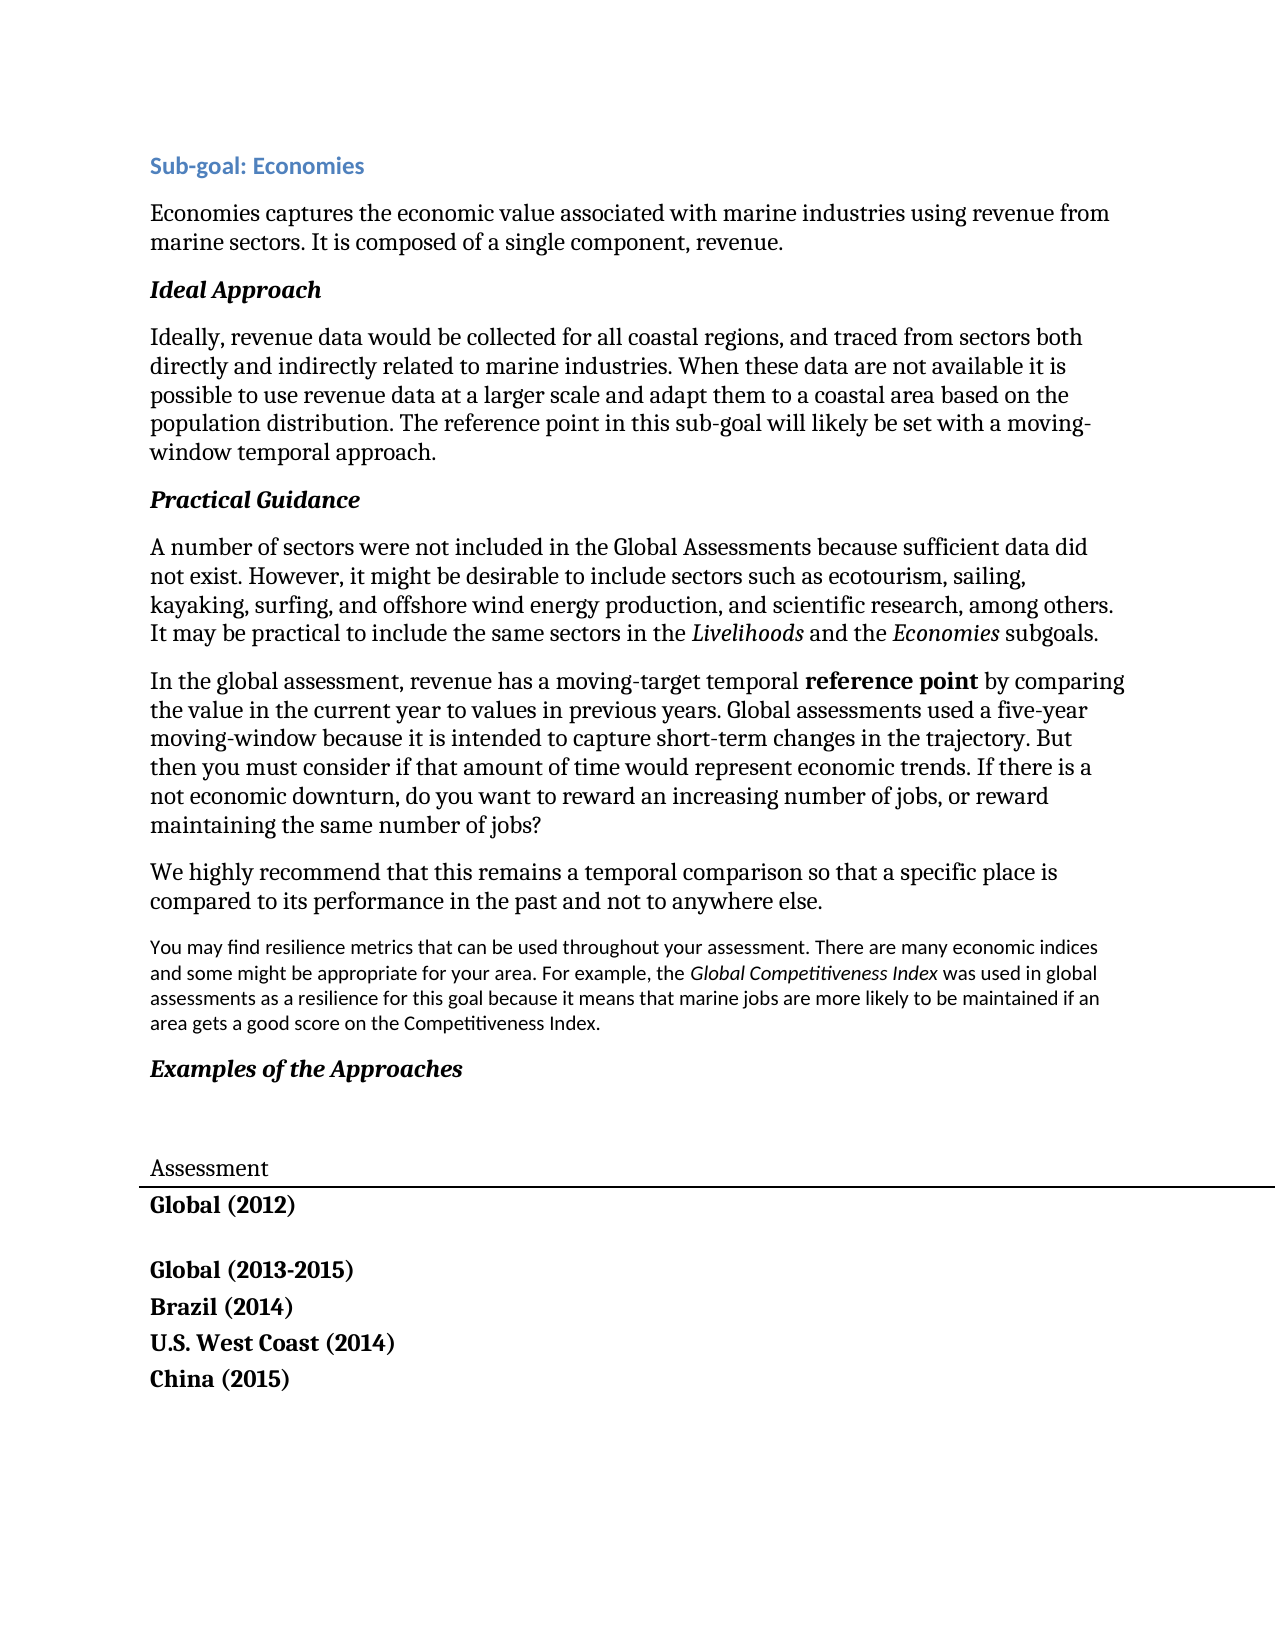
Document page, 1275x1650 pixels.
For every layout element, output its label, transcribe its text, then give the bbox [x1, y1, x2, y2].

text Examples of the Approaches [150, 1055, 1125, 1083]
table_header Assessment [139, 1150, 1275, 1186]
text Ideal Approach [150, 276, 1125, 304]
table_cell China (2015) [139, 1361, 1275, 1397]
text A number of sectors were not included in the Global Assessments because sufficient data did not exist. However, it might be desirable to include sectors such as ecotourism, sailing, kayaking, surfing, and offshore wind energy production, and scientific research, among others. It may be practical to include the same sectors in the Livelihoods and the Economies subgoals. [150, 533, 1125, 648]
subtitle Sub-goal: Economies [150, 150, 1125, 181]
text In the global assessment, revenue has a moving-target temporal reference point by comparing the value in the current year to values in previous years. Global assessments used a five-year moving-window because it is intended to capture short-term changes in the trajectory. But then you must consider if that amount of time would represent economic trends. If there is a not economic downturn, do you want to reward an increasing number of jobs, or reward maintaining the same number of jobs? [150, 667, 1125, 839]
table_cell Brazil (2014) [139, 1289, 1275, 1325]
text Practical Guidance [150, 486, 1125, 514]
table_cell U.S. West Coast (2014) [139, 1325, 1275, 1361]
text Ideally, revenue data would be collected for all coastal regions, and traced from sectors both directly and indirectly related to marine industries. When these data are not available it is possible to use revenue data at a larger scale and adapt them to a coastal area based on the population distribution. The reference point in this sub-goal will likely be set with a moving-window temporal approach. [150, 323, 1125, 467]
text Economies captures the economic value associated with marine industries using revenue from marine sectors. It is composed of a single component, revenue. [150, 199, 1125, 257]
table_cell Global (2013-2015) [139, 1253, 1275, 1289]
table_cell Global (2012) [139, 1188, 1275, 1252]
text You may find resilience metrics that can be used throughout your assessment. There are many economic indices and some might be appropriate for your area. For example, the Global Competitiveness Index was used in global assessments as a resilience for this goal because it means that marine jobs are more likely to be maintained if an area gets a good score on the Competitiveness Index. [150, 934, 1125, 1036]
text We highly recommend that this remains a temporal comparison so that a specific place is compared to its performance in the past and not to anywhere else. [150, 858, 1125, 916]
